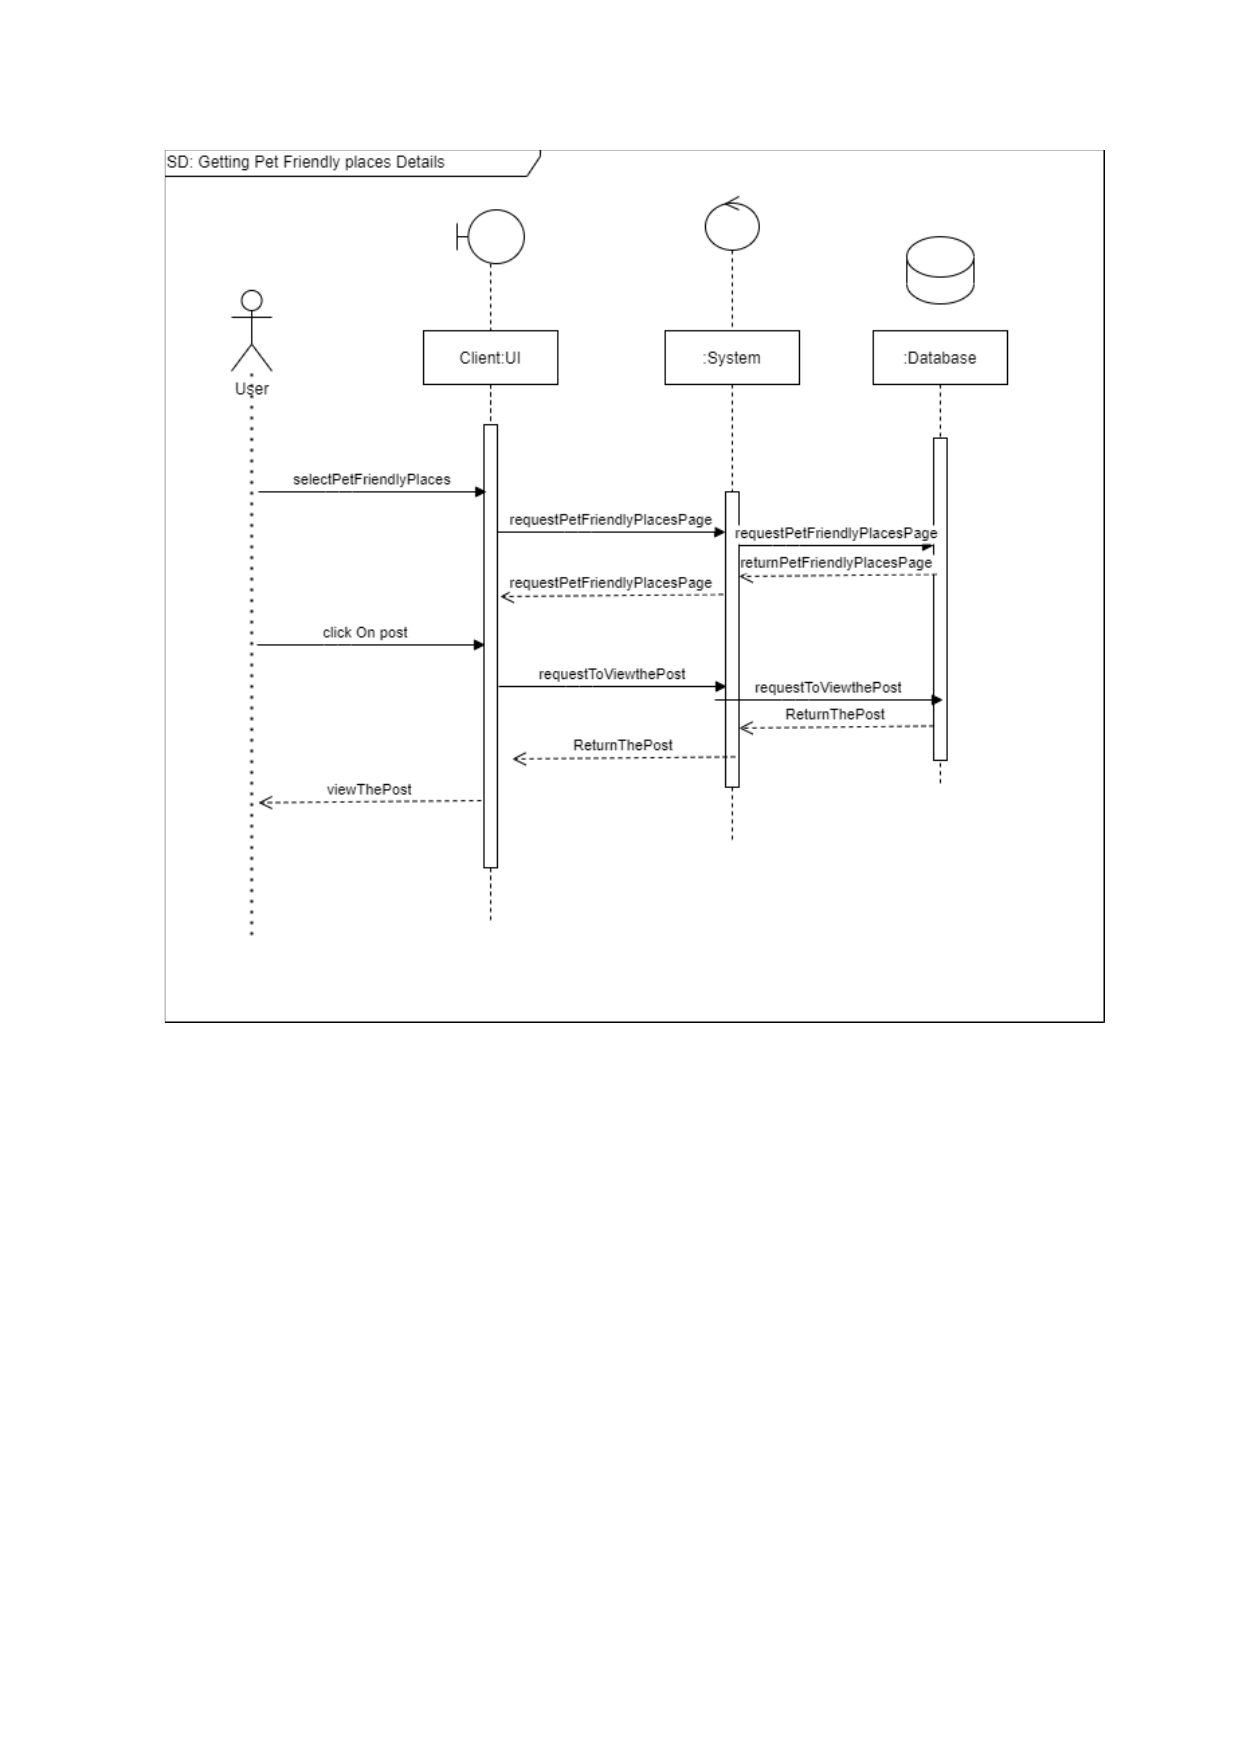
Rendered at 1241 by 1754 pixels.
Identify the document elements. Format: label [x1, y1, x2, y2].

picture [164, 150, 1105, 1023]
